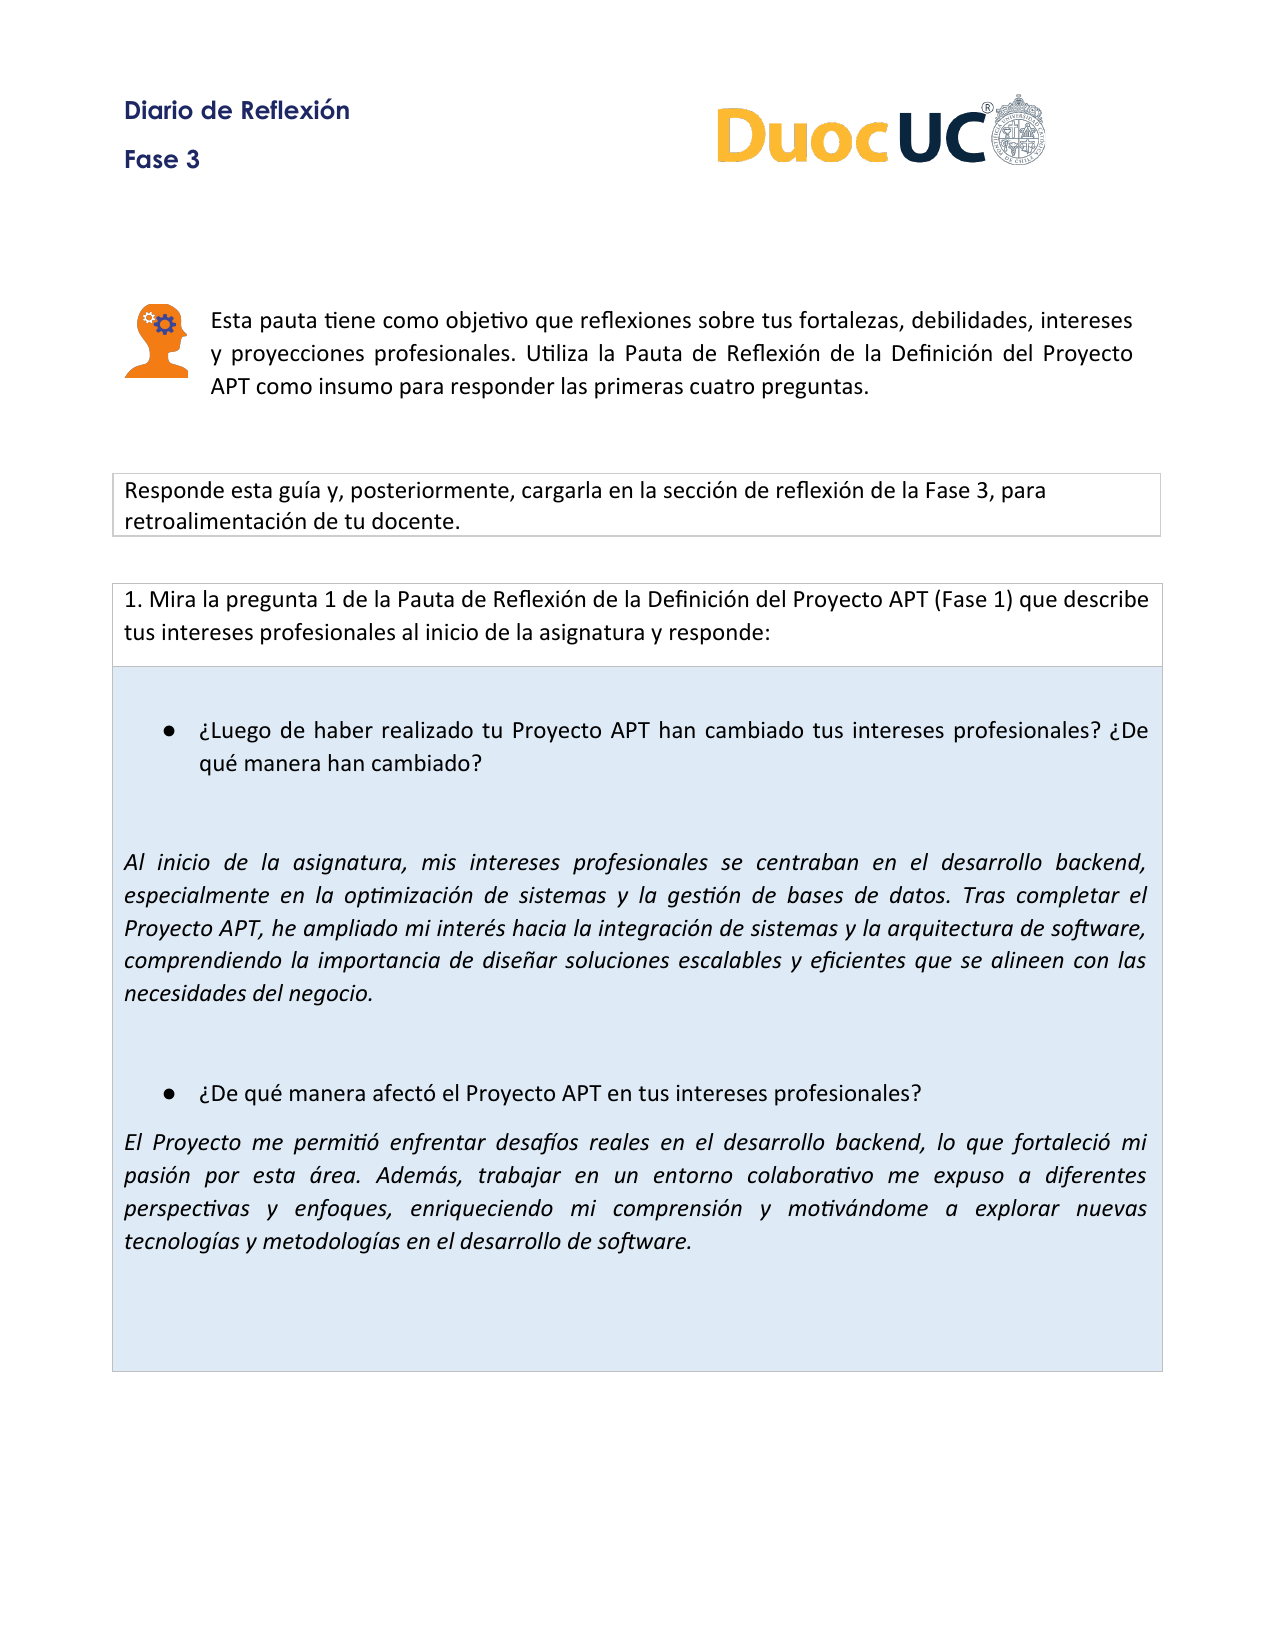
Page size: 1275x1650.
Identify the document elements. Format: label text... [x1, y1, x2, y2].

table_cell ¿Luego de haber realizado tu Proyecto APT han cambiado tus intereses profesionales? ¿De qué manera han cambiado? Al inicio de la asignatura, mis intereses profesionales se centraban en el desarrollo backend, especialmente en la optimización de sistemas y la gestión de bases de datos. Tras completar el Proyecto APT, he ampliado mi interés hacia la integración de sistemas y la arquitectura de software, comprendiendo la importancia de diseñar soluciones escalables y eficientes que se alineen con las necesidades del negocio. ¿De qué manera afectó el Proyecto APT en tus intereses profesionales? El Proyecto me permitió enfrentar desafíos reales en el desarrollo backend, lo que fortaleció mi pasión por esta área. Además, trabajar en un entorno colaborativo me expuso a diferentes perspectivas y enfoques, enriqueciendo mi comprensión y motivándome a explorar nuevas tecnologías y metodologías en el desarrollo de software. [113, 667, 1162, 1371]
picture [717, 94, 1046, 165]
table_header Esta pauta tiene como objetivo que reflexiones sobre tus fortalezas, debilidades, intereses y proyecciones profesionales. Utiliza la Pauta de Reflexión de la Definición del Proyecto APT como insumo para responder las primeras cuatro preguntas. [199, 305, 1146, 442]
table_header Responde esta guía y, posteriormente, cargarla en la sección de reflexión de la Fase 3, para retroalimentación de tu docente. [114, 474, 1160, 535]
table_header [112, 305, 199, 442]
table_header 1. Mira la pregunta 1 de la Pauta de Reflexión de la Definición del Proyecto APT (Fase 1) que describe tus intereses profesionales al inicio de la asignatura y responde: [113, 584, 1162, 666]
picture [123, 304, 188, 378]
